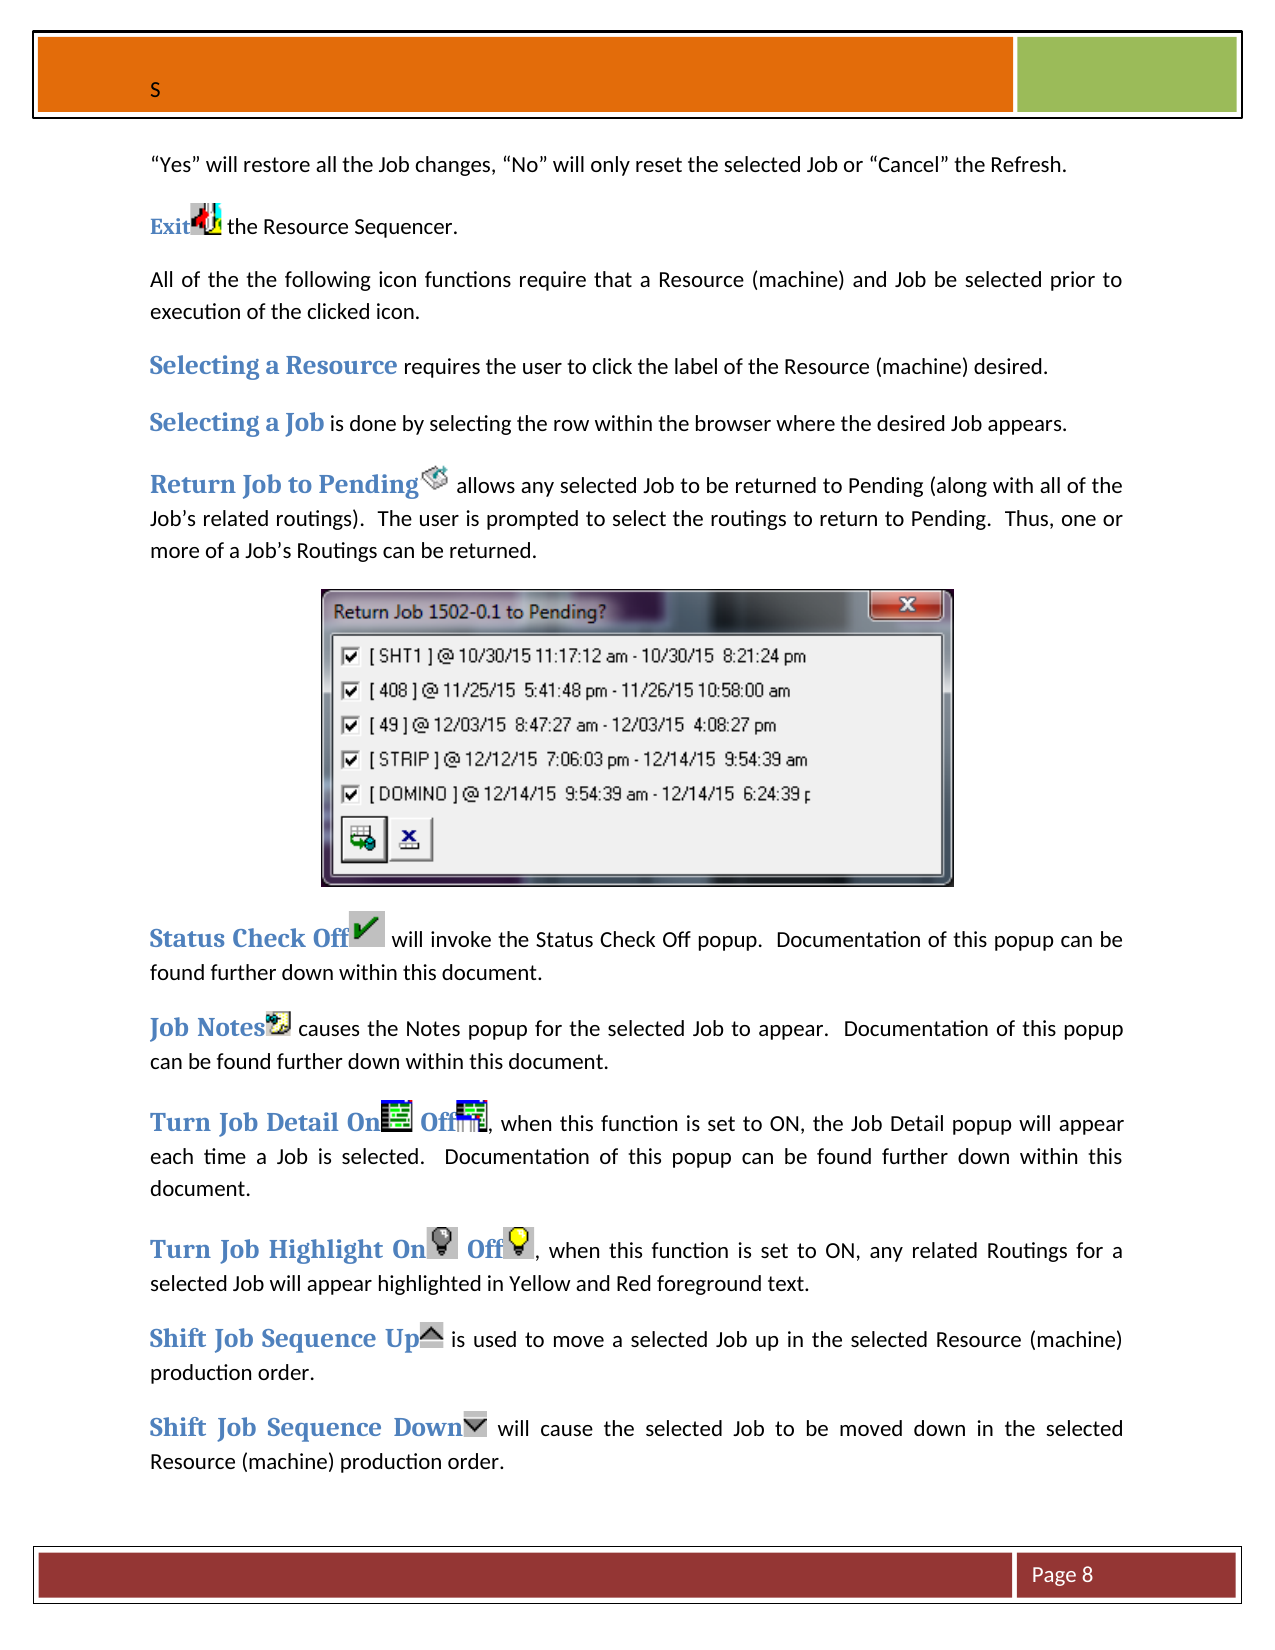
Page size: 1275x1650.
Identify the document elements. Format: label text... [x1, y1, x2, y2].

picture [190, 203, 222, 235]
text Shift Job Sequence Up is used to move a selected Job up in the selected Resource (machine) production order. [150, 1323, 1125, 1386]
picture [463, 1411, 487, 1437]
picture [381, 1100, 413, 1132]
picture [419, 463, 451, 493]
text Exit the Resource Sequencer. [150, 203, 1125, 240]
picture [348, 911, 385, 947]
text Job Notes causes the Notes popup for the selected Job to appear. Documentation of this popup can be found further down within this document. [150, 1011, 1125, 1075]
text Selecting a Job is done by selecting the row within the browser where the desired Job appears. [150, 407, 1125, 438]
text Status Check Off will invoke the Status Check Off popup. Documentation of this popup can be found further down within this document. [150, 911, 1125, 986]
text Shift Job Sequence Down will cause the selected Job to be moved down in the selected Resource (machine) production order. [150, 1411, 1125, 1475]
text “Yes” will restore all the Job changes, “No” will only reset the selected Job or “Cancel” the Refresh. [150, 150, 1125, 178]
picture [456, 1100, 488, 1132]
picture [265, 1011, 291, 1036]
text Turn Job Detail On Off, when this function is set to ON, the Job Detail popup will appear each time a Job is selected. Documentation of this popup can be found further down within this document. [150, 1100, 1125, 1202]
text Selecting a Resource requires the user to click the label of the Resource (machine) desired. [150, 350, 1125, 381]
text Turn Job Highlight On Off, when this function is set to ON, any related Routings for a selected Job will appear highlighted in Yellow and Red foreground text. [150, 1227, 1125, 1298]
picture [426, 1227, 458, 1259]
picture [321, 589, 954, 887]
text All of the the following icon functions require that a Resource (machine) and Job be selected prior to execution of the clicked icon. [150, 265, 1125, 325]
picture [419, 1322, 444, 1348]
picture [503, 1227, 535, 1259]
text Return Job to Pending allows any selected Job to be returned to Pending (along with all of the Job’s related routings). The user is prompted to select the routings to return to Pending. Thus, one or more of a Job’s Routings can be returned. [150, 463, 1125, 564]
